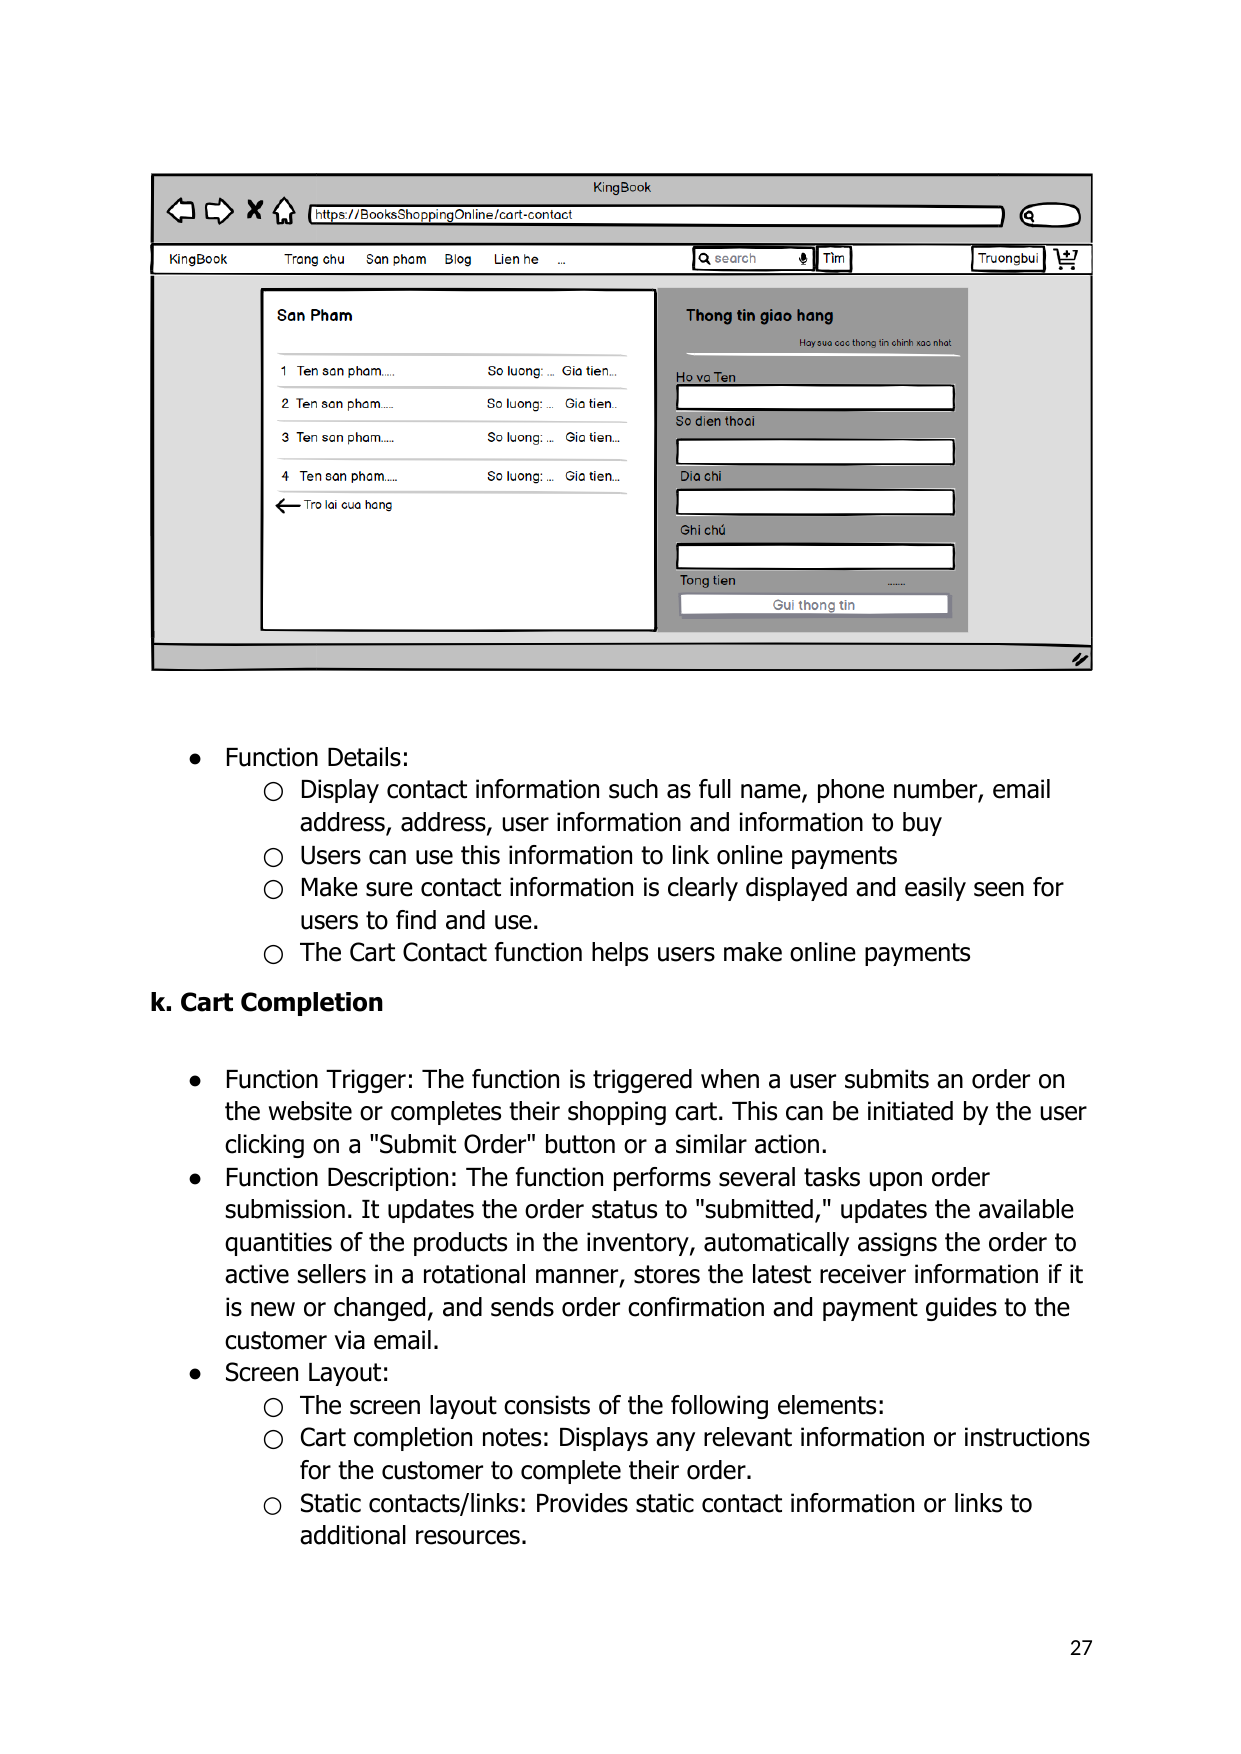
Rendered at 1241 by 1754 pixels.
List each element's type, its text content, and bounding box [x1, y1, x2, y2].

list Cart completion notes: Displays any relevant information or instructions for the customer to complete their order. [262, 1422, 1093, 1485]
list Display contact information such as full name, phone number, email address, address, user information and information to buy [262, 774, 1093, 837]
list Static contacts/links: Provides static contact information or links to additional resources. [262, 1487, 1093, 1550]
list The Cart Contact function helps users make online payments [262, 937, 1093, 967]
list Make sure contact information is clearly displayed and easily seen for users to find and use. [262, 872, 1093, 934]
list Screen Layout: [187, 1357, 1093, 1387]
picture [150, 172, 1093, 671]
list Users can use this information to link online payments [262, 839, 1093, 869]
list Function Trigger: The function is triggered when a user submits an order on the website or completes their shopping cart. This can be initiated by the user clicking on a "Submit Order" button or a similar action. [187, 1063, 1093, 1159]
list Function Description: The function performs several tasks upon order submission. It updates the order status to "submitted," updates the available quantities of the products in the inventory, automatically assigns the order to active sellers in a rotational manner, stores the latest receiver information if it is new or changed, and sends order confirmation and payment guides to the customer via email. [187, 1161, 1093, 1354]
subtitle k. Cart Completion [150, 986, 1093, 1016]
list Function Details: [187, 741, 1093, 771]
list The screen layout consists of the following elements: [262, 1389, 1093, 1419]
